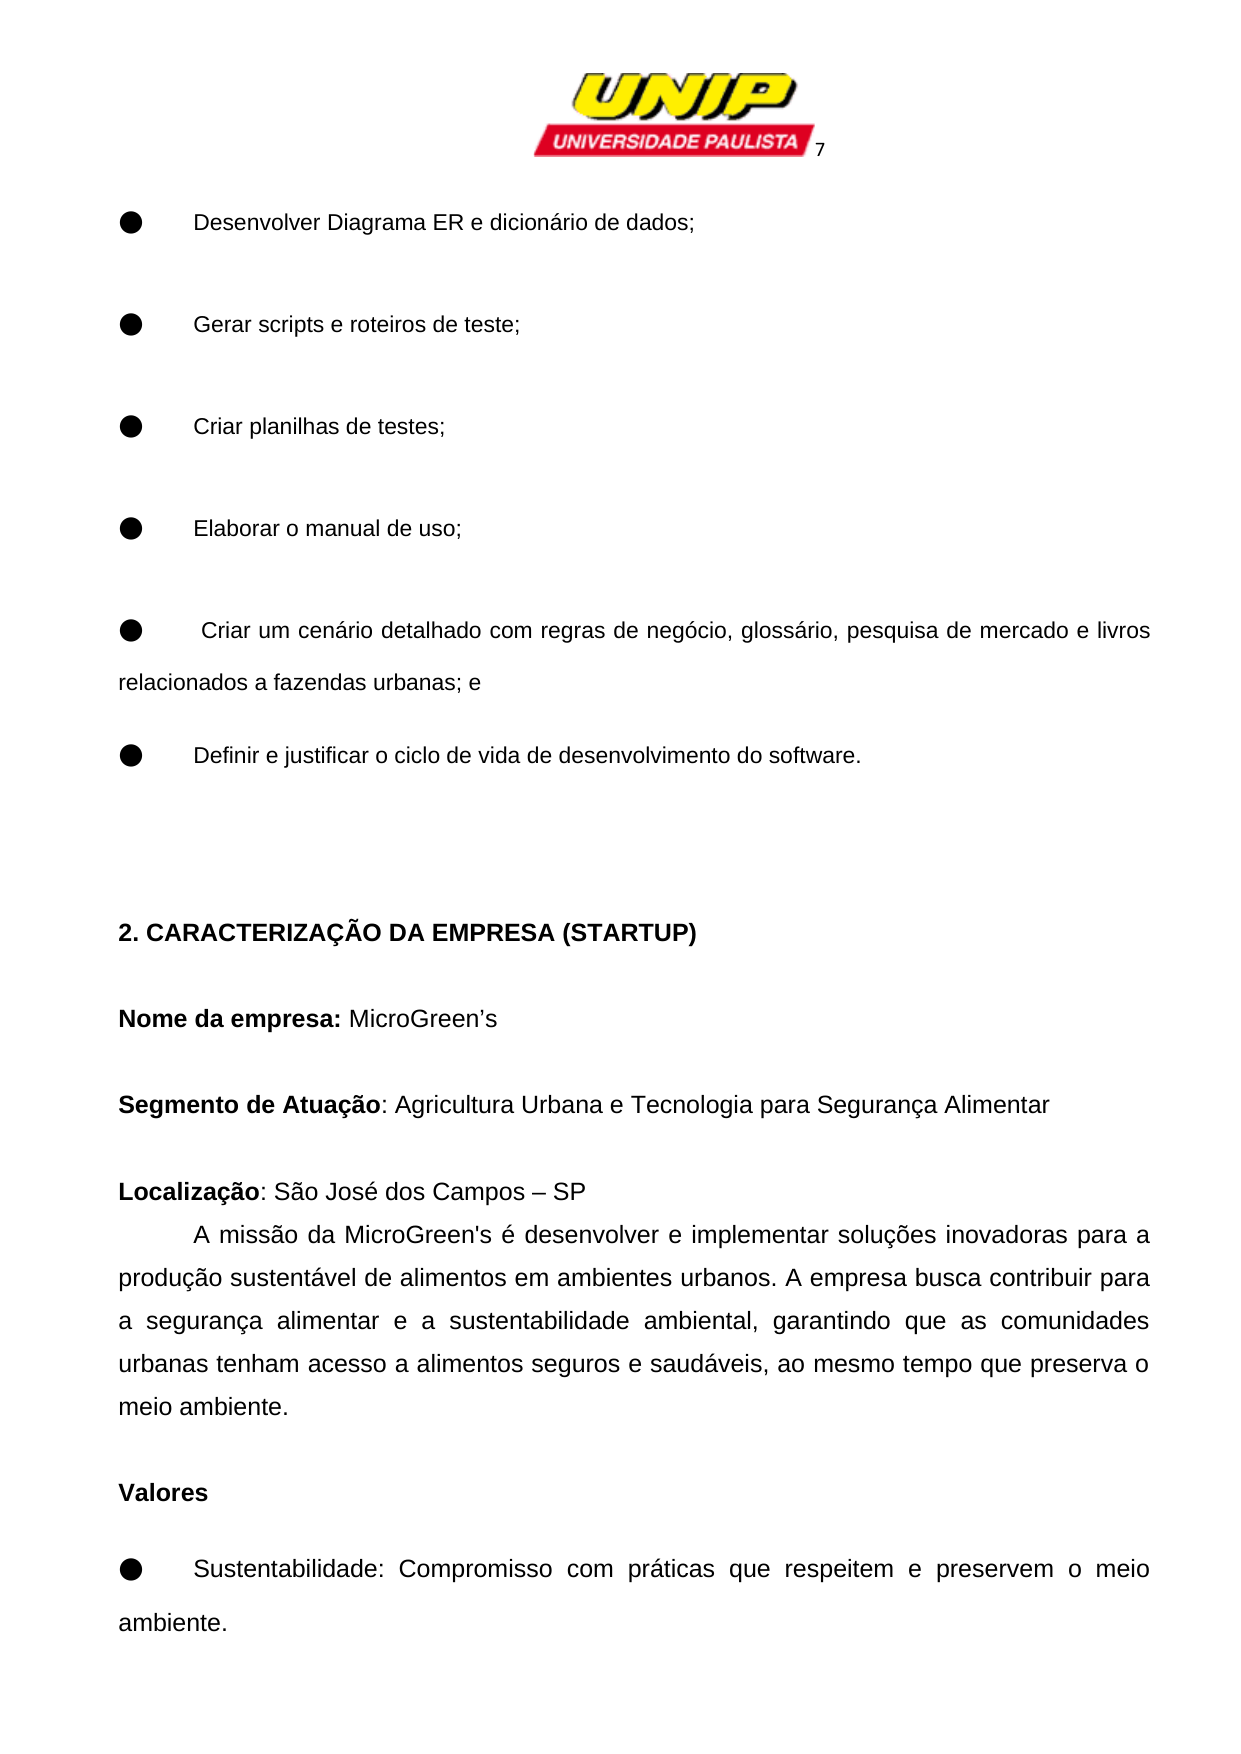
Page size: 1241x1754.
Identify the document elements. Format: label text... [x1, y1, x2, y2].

list Gerar scripts e roteiros de teste; [118, 289, 1152, 349]
list Desenvolver Diagrama ER e dicionário de dados; [118, 187, 1152, 247]
text A missão da MicroGreen's é desenvolver e implementar soluções inovadoras para a produção sustentável de alimentos em ambientes urbanos. A empresa busca contribuir para a segurança alimentar e a sustentabilidade ambiental, garantindo que as comunidades urbanas tenham acesso a alimentos seguros e saudáveis, ao mesmo tempo que preserva o meio ambiente. [118, 1220, 1152, 1421]
list Criar um cenário detalhado com regras de negócio, glossário, pesquisa de mercado e livros relacionados a fazendas urbanas; e [118, 596, 1152, 695]
picture [533, 73, 815, 157]
list Elaborar o manual de uso; [118, 493, 1152, 553]
text Segmento de Atuação: Agricultura Urbana e Tecnologia para Segurança Alimentar [118, 1090, 1152, 1119]
text Nome da empresa: MicroGreen’s [118, 1004, 1152, 1033]
list Sustentabilidade: Compromisso com práticas que respeitem e preservem o meio ambiente. [118, 1534, 1152, 1637]
list Criar planilhas de testes; [118, 391, 1152, 451]
text 2. CARACTERIZAÇÃO DA EMPRESA (STARTUP) [118, 918, 1152, 947]
list Definir e justificar o ciclo de vida de desenvolvimento do software. [118, 721, 1152, 780]
text Valores [118, 1478, 1152, 1507]
text Localização: São José dos Campos – SP [118, 1177, 1152, 1205]
